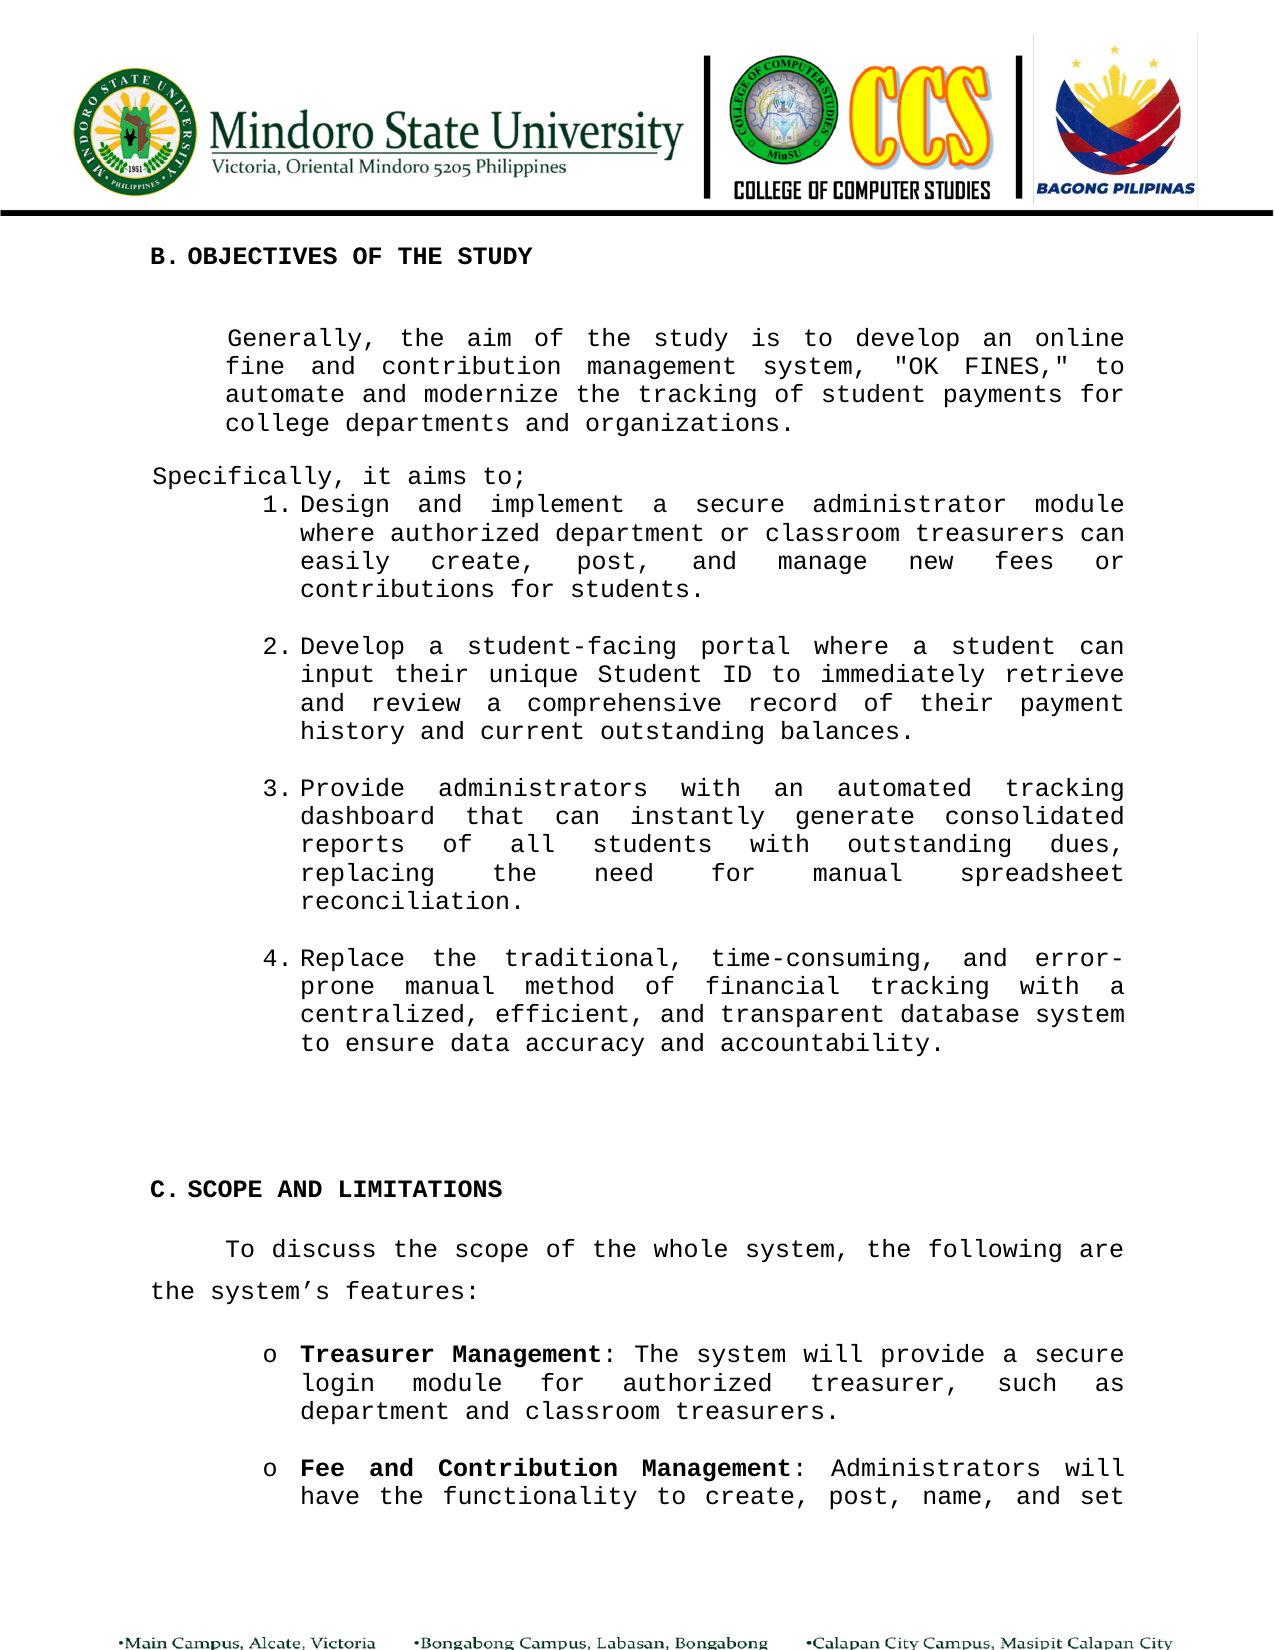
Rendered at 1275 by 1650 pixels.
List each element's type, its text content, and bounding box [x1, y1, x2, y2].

list Design and implement a secure administrator module where authorized department or classroom treasurers can easily create, post, and manage new fees or contributions for students. [262, 492, 1125, 605]
list OBJECTIVES OF THE STUDY [150, 244, 1125, 272]
text Generally, the aim of the study is to develop an online fine and contribution management system, "OK FINES," to automate and modernize the tracking of student payments for college departments and organizations. [225, 325, 1125, 439]
text Specifically, it aims to; [150, 464, 1125, 492]
list Develop a student-facing portal where a student can input their unique Student ID to immediately retrieve and review a comprehensive record of their payment history and current outstanding balances. [262, 634, 1125, 747]
text To discuss the scope of the whole system, the following are the system’s features: [150, 1236, 1125, 1307]
list Treasurer Management: The system will provide a secure login module for authorized treasurer, such as department and classroom treasurers. [262, 1342, 1125, 1427]
list Replace the traditional, time-consuming, and error-prone manual method of financial tracking with a centralized, efficient, and transparent database system to ensure data accuracy and accountability. [262, 945, 1125, 1059]
list SCOPE AND LIMITATIONS [150, 1177, 1125, 1205]
picture [98, 1598, 1192, 1650]
picture [0, 34, 1275, 216]
list Provide administrators with an automated tracking dashboard that can instantly generate consolidated reports of all students with outstanding dues, replacing the need for manual spreadsheet reconciliation. [262, 775, 1125, 917]
